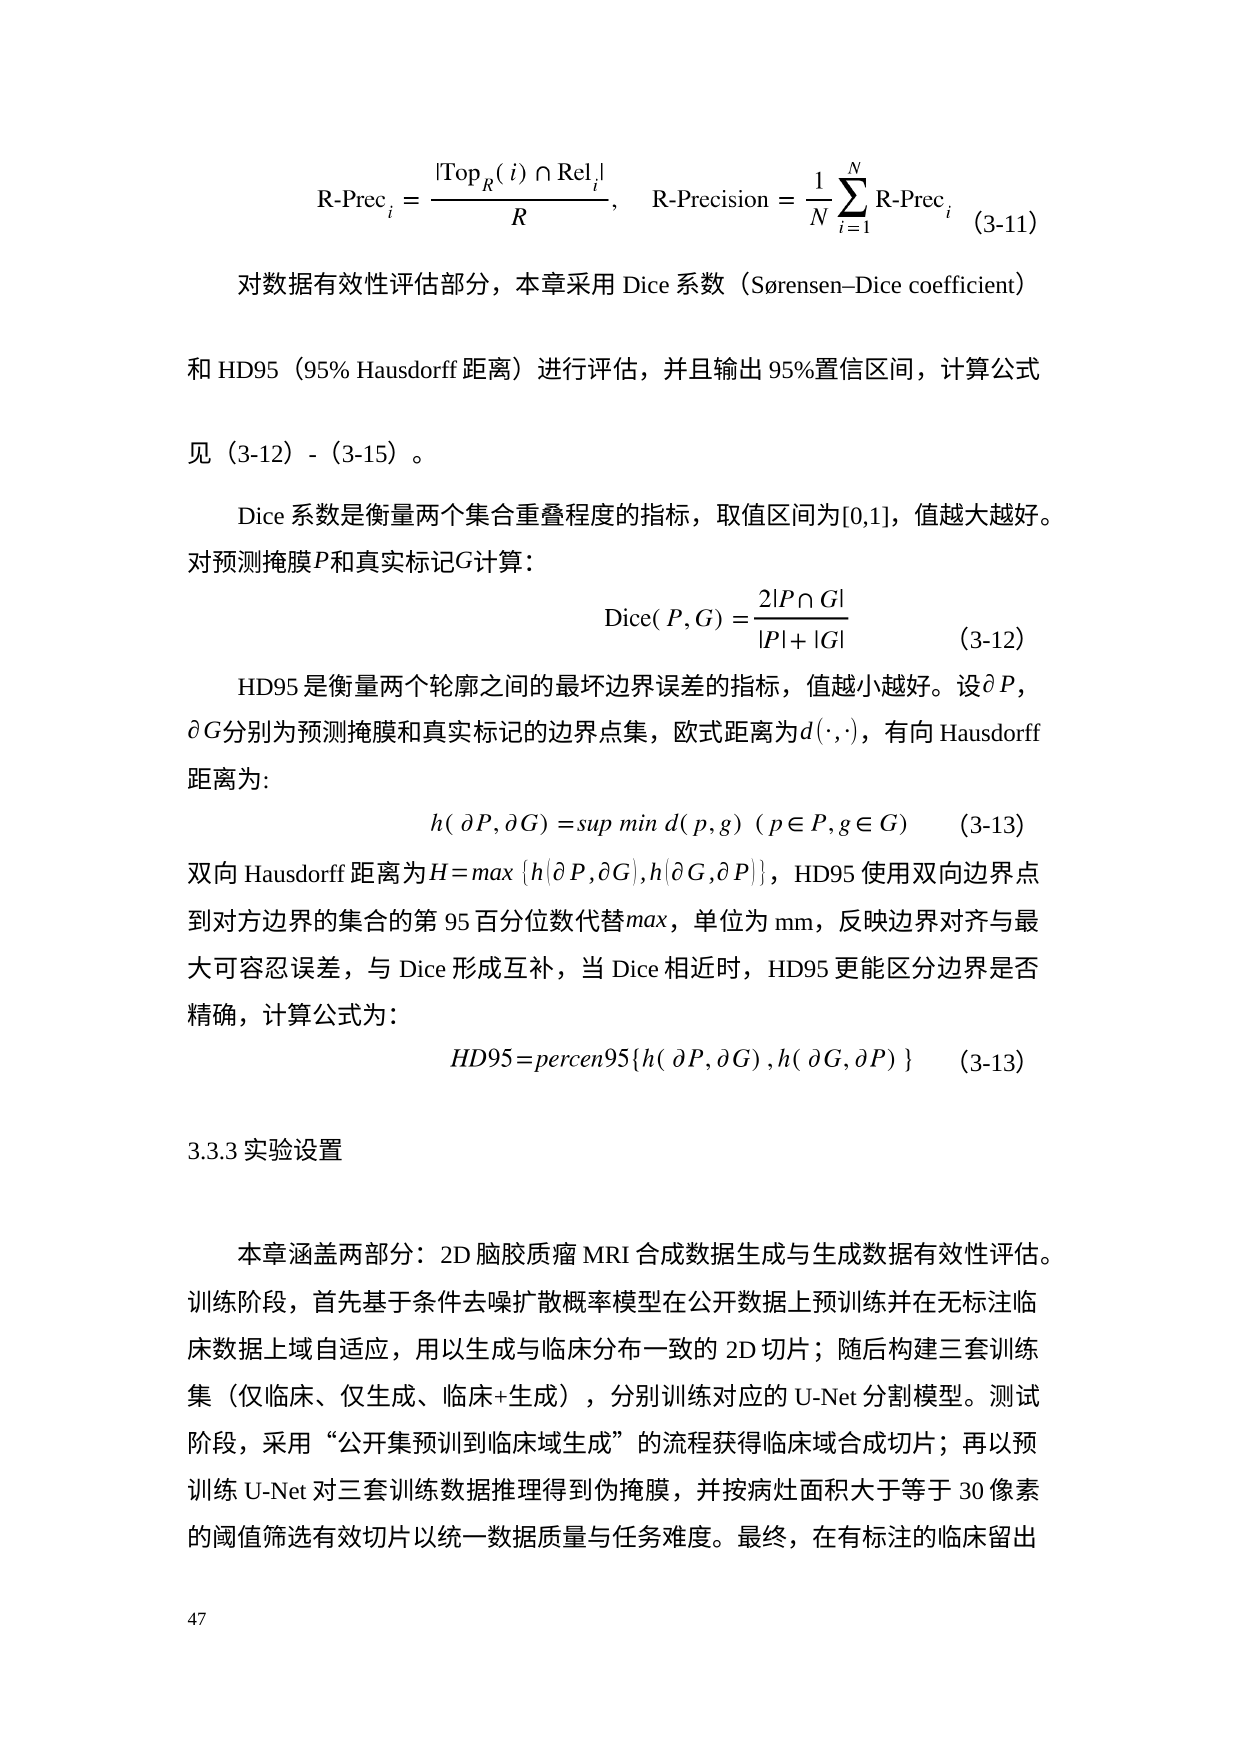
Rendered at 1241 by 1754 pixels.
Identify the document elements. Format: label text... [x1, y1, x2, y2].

picture [317, 162, 952, 233]
text HD95是衡量两个轮廓之间的最坏边界误差的指标，值越小越好。设，分别为预测掩膜和真实标记的边界点集，欧式距离为，有向Hausdorff距离为: [187, 666, 1040, 796]
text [187, 1235, 1040, 1554]
picture [450, 1048, 914, 1072]
subtitle 3.3.3 实验设置 [187, 1116, 1053, 1181]
text Dice系数是衡量两个集合重叠程度的指标，取值区间为[0,1]，值越大越好。对预测掩膜和真实标记计算： [187, 495, 1040, 579]
picture [430, 813, 914, 836]
picture [604, 589, 851, 649]
text 对数据有效性评估部分，本章采用Dice系数（Sørensen–Dice coefficient）和HD95（95% Hausdorff距离）进行评估，并且输出95%置信区间，计算公式见（3-12）-（3-15）。 [187, 251, 1040, 484]
text 双向Hausdorff距离为，HD95使用双向边界点到对方边界的集合的第95百分位数代替，单位为mm，反映边界对齐与最大可容忍误差，与Dice形成互补，当Dice相近时，HD95更能区分边界是否精确，计算公式为： [187, 854, 1040, 1031]
